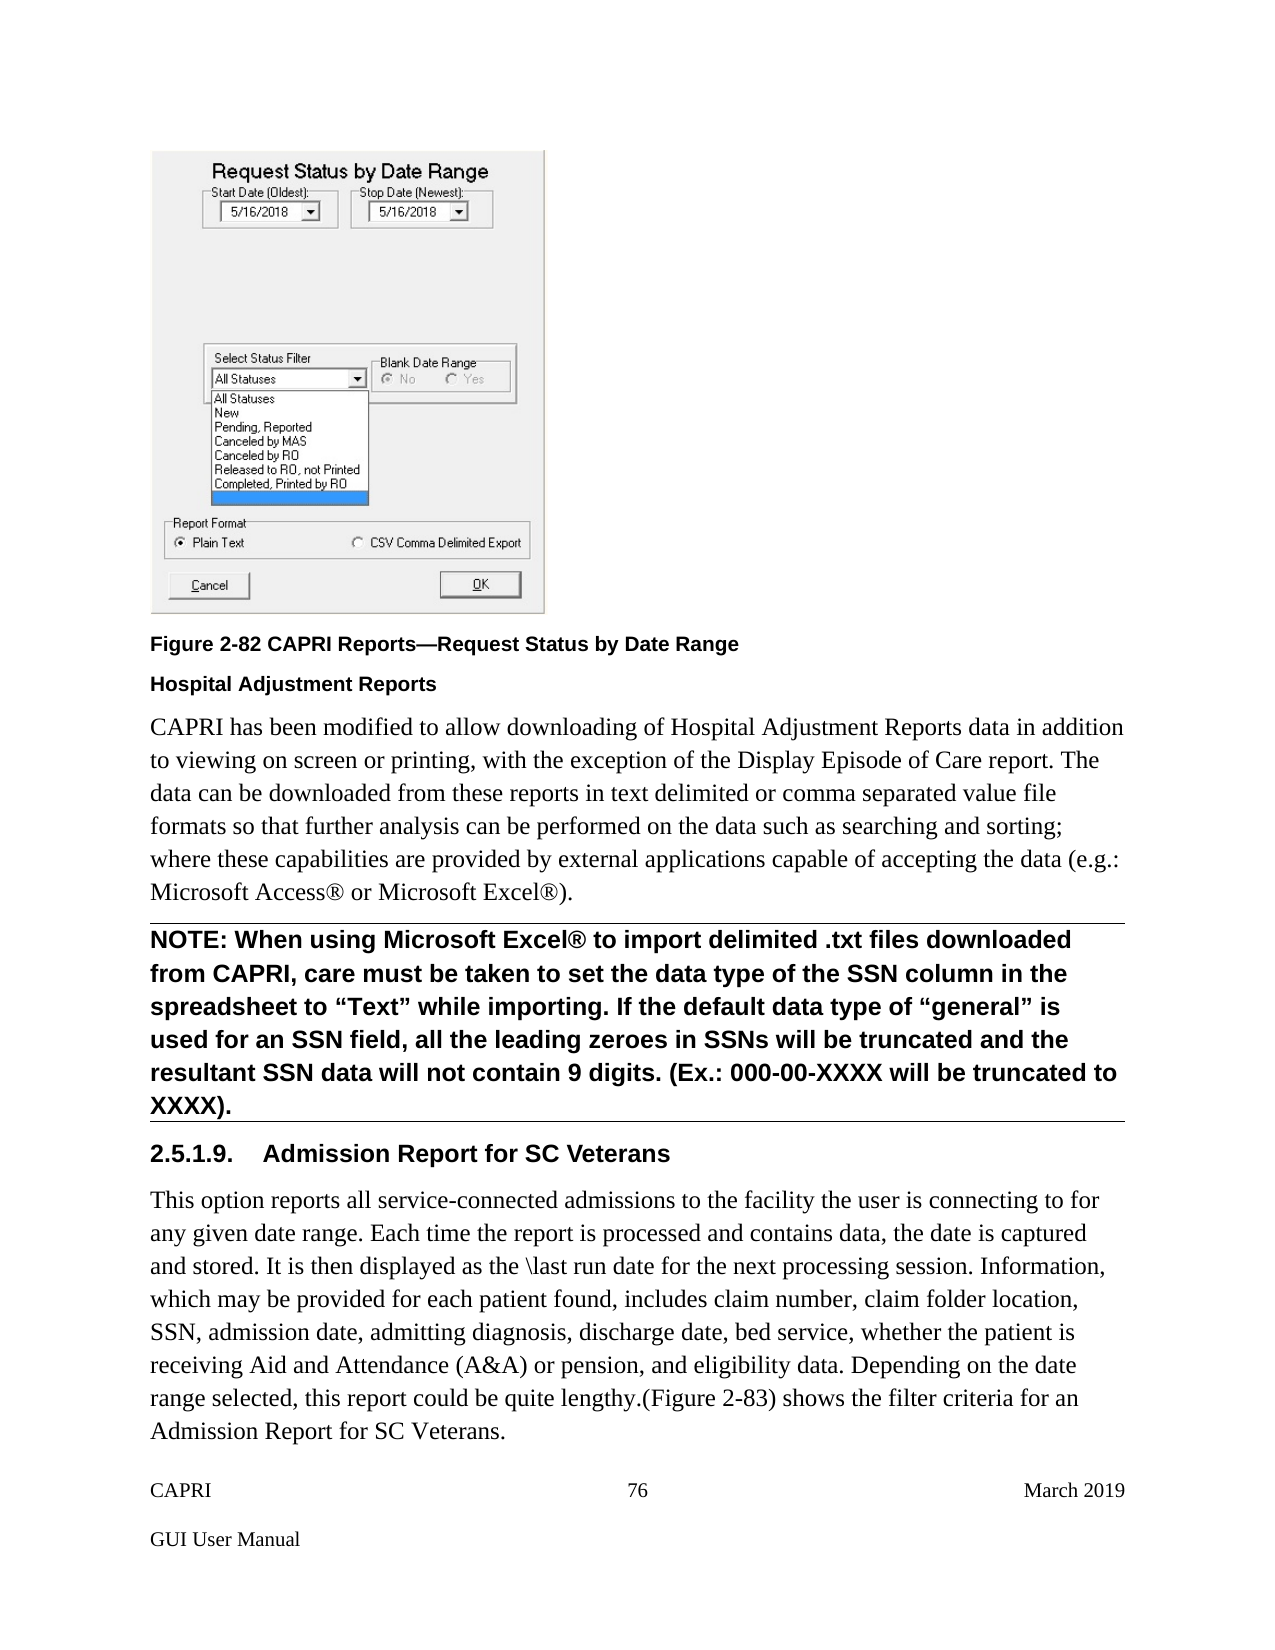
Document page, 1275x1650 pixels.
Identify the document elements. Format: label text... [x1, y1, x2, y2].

text CAPRI has been modified to allow downloading of Hospital Adjustment Reports data in addition to viewing on screen or printing, with the exception of the Display Episode of Care report. The data can be downloaded from these reports in text delimited or comma separated value file formats so that further analysis can be performed on the data such as searching and sorting; where these capabilities are provided by external applications capable of accepting the data (e.g.: Microsoft Access® or Microsoft Excel®). [150, 712, 1125, 906]
text NOTE: When using Microsoft Excel® to import delimited .txt files downloaded from CAPRI, care must be taken to set the data type of the SSN column in the spreadsheet to “Text” while importing. If the default data type of “general” is used for an SSN field, all the leading zeroes in SSNs will be truncated and the resultant SSN data will not contain 9 digits. (Ex.: 000-00-XXXX will be truncated to XXXX). [150, 924, 1125, 1121]
picture [150, 150, 548, 615]
text This option reports all service-connected admissions to the facility the user is connecting to for any given date range. Each time the report is processed and contains data, the date is captured and stored. It is then displayed as the \last run date for the next processing session. Information, which may be provided for each patient found, includes claim number, claim folder location, SSN, admission date, admitting diagnosis, discharge date, bed service, whether the patient is receiving Aid and Attendance (A&A) or pension, and eligibility data. Depending on the date range selected, this report could be quite lengthy.(Figure 2-68) shows the filter criteria for an Admission Report for SC Veterans. [150, 1185, 1125, 1445]
text Hospital Adjustment Reports [150, 672, 1125, 696]
subtitle Admission Report for SC Veterans [150, 1139, 1125, 1168]
text Figure 2-67 CAPRI Reports—Request Status by Date Range [150, 632, 1125, 656]
